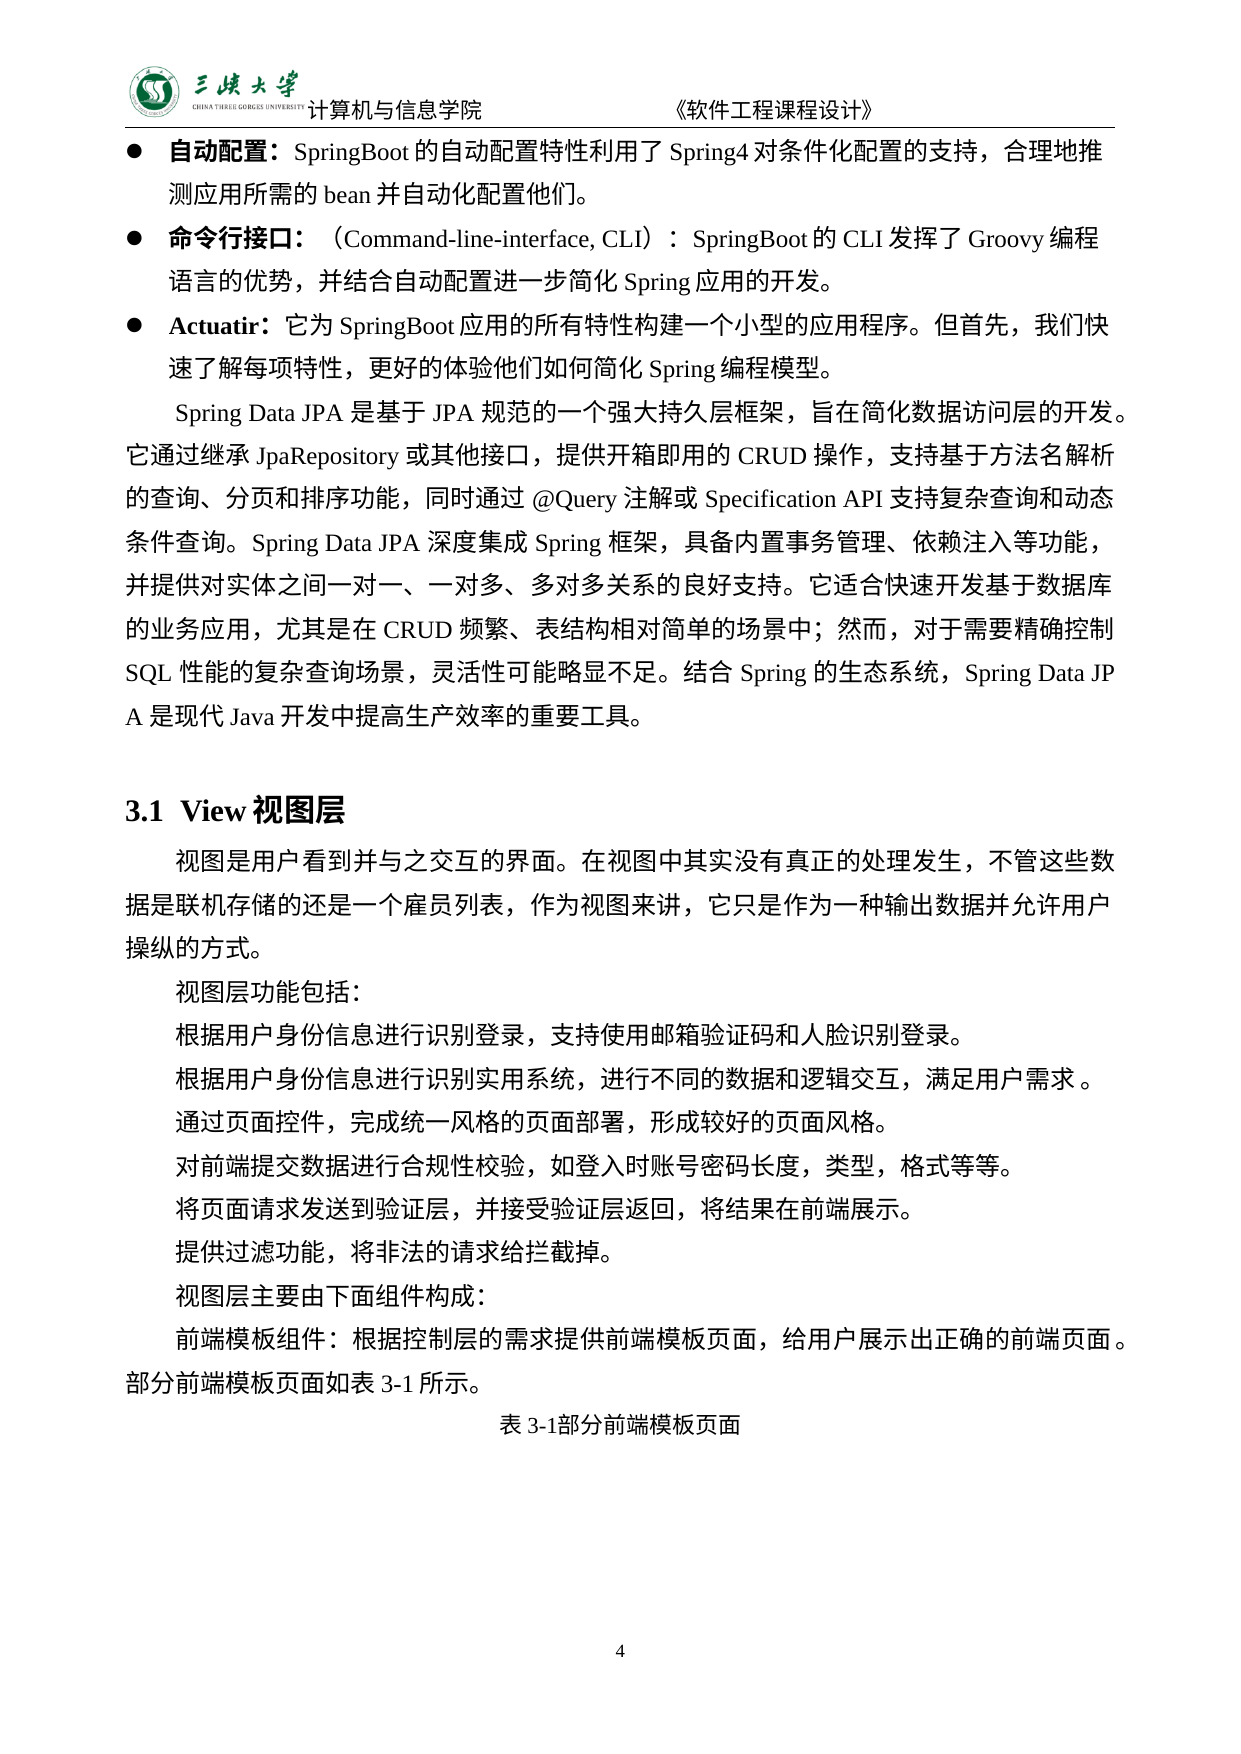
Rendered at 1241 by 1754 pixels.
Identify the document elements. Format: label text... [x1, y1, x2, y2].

subtitle View视图层 [125, 774, 1115, 842]
text 表 3-1部分前端模板页面 [125, 1407, 1115, 1440]
list 自动配置：SpringBoot的自动配置特性利用了Spring4对条件化配置的支持，合理地推测应用所需的bean并自动化配置他们。 [125, 131, 1115, 211]
text 视图层主要由下面组件构成： [125, 1276, 1115, 1312]
text 前端模板组件：根据控制层的需求提供前端模板页面，给用户展示出正确的前端页面。部分前端模板页面如表 3-1所示。 [125, 1320, 1115, 1399]
text 对前端提交数据进行合规性校验，如登入时账号密码长度，类型，格式等等。 [125, 1146, 1115, 1182]
text Spring Data JPA 是基于 JPA 规范的一个强大持久层框架，旨在简化数据访问层的开发。它通过继承 JpaRepository 或其他接口，提供开箱即用的 CRUD 操作，支持基于方法名解析的查询、分页和排序功能，同时通过 @Query 注解或 Specification API 支持复杂查询和动态条件查询。Spring Data JPA 深度集成 Spring 框架，具备内置事务管理、依赖注入等功能，并提供对实体之间一对一、一对多、多对多关系的良好支持。它适合快速开发基于数据库的业务应用，尤其是在 CRUD 频繁、表结构相对简单的场景中；然而，对于需要精确控制 SQL 性能的复杂查询场景，灵活性可能略显不足。结合 Spring 的生态系统，Spring Data JPA 是现代 Java 开发中提高生产效率的重要工具。 [125, 392, 1115, 732]
list Actuatir：它为SpringBoot应用的所有特性构建一个小型的应用程序。但首先，我们快速了解每项特性，更好的体验他们如何简化Spring编程模型。 [125, 305, 1115, 385]
text 将页面请求发送到验证层，并接受验证层返回，将结果在前端展示。 [125, 1189, 1115, 1226]
text 通过页面控件，完成统一风格的页面部署，形成较好的页面风格。 [125, 1102, 1115, 1139]
text 根据用户身份信息进行识别实用系统，进行不同的数据和逻辑交互，满足用户需求 。 [125, 1059, 1115, 1095]
picture [125, 65, 308, 119]
text 视图层功能包括： [125, 972, 1115, 1008]
text 根据用户身份信息进行识别登录，支持使用邮箱验证码和人脸识别登录。 [125, 1016, 1115, 1052]
text 提供过滤功能，将非法的请求给拦截掉。 [125, 1233, 1115, 1269]
list 命令行接口：（Command-line-interface, CLI）：SpringBoot的CLI发挥了Groovy编程语言的优势，并结合自动配置进一步简化Spring应用的开发。 [125, 218, 1115, 298]
text 视图是用户看到并与之交互的界面。在视图中其实没有真正的处理发生，不管这些数据是联机存储的还是一个雇员列表，作为视图来讲，它只是作为一种输出数据并允许用户操纵的方式。 [125, 842, 1115, 965]
